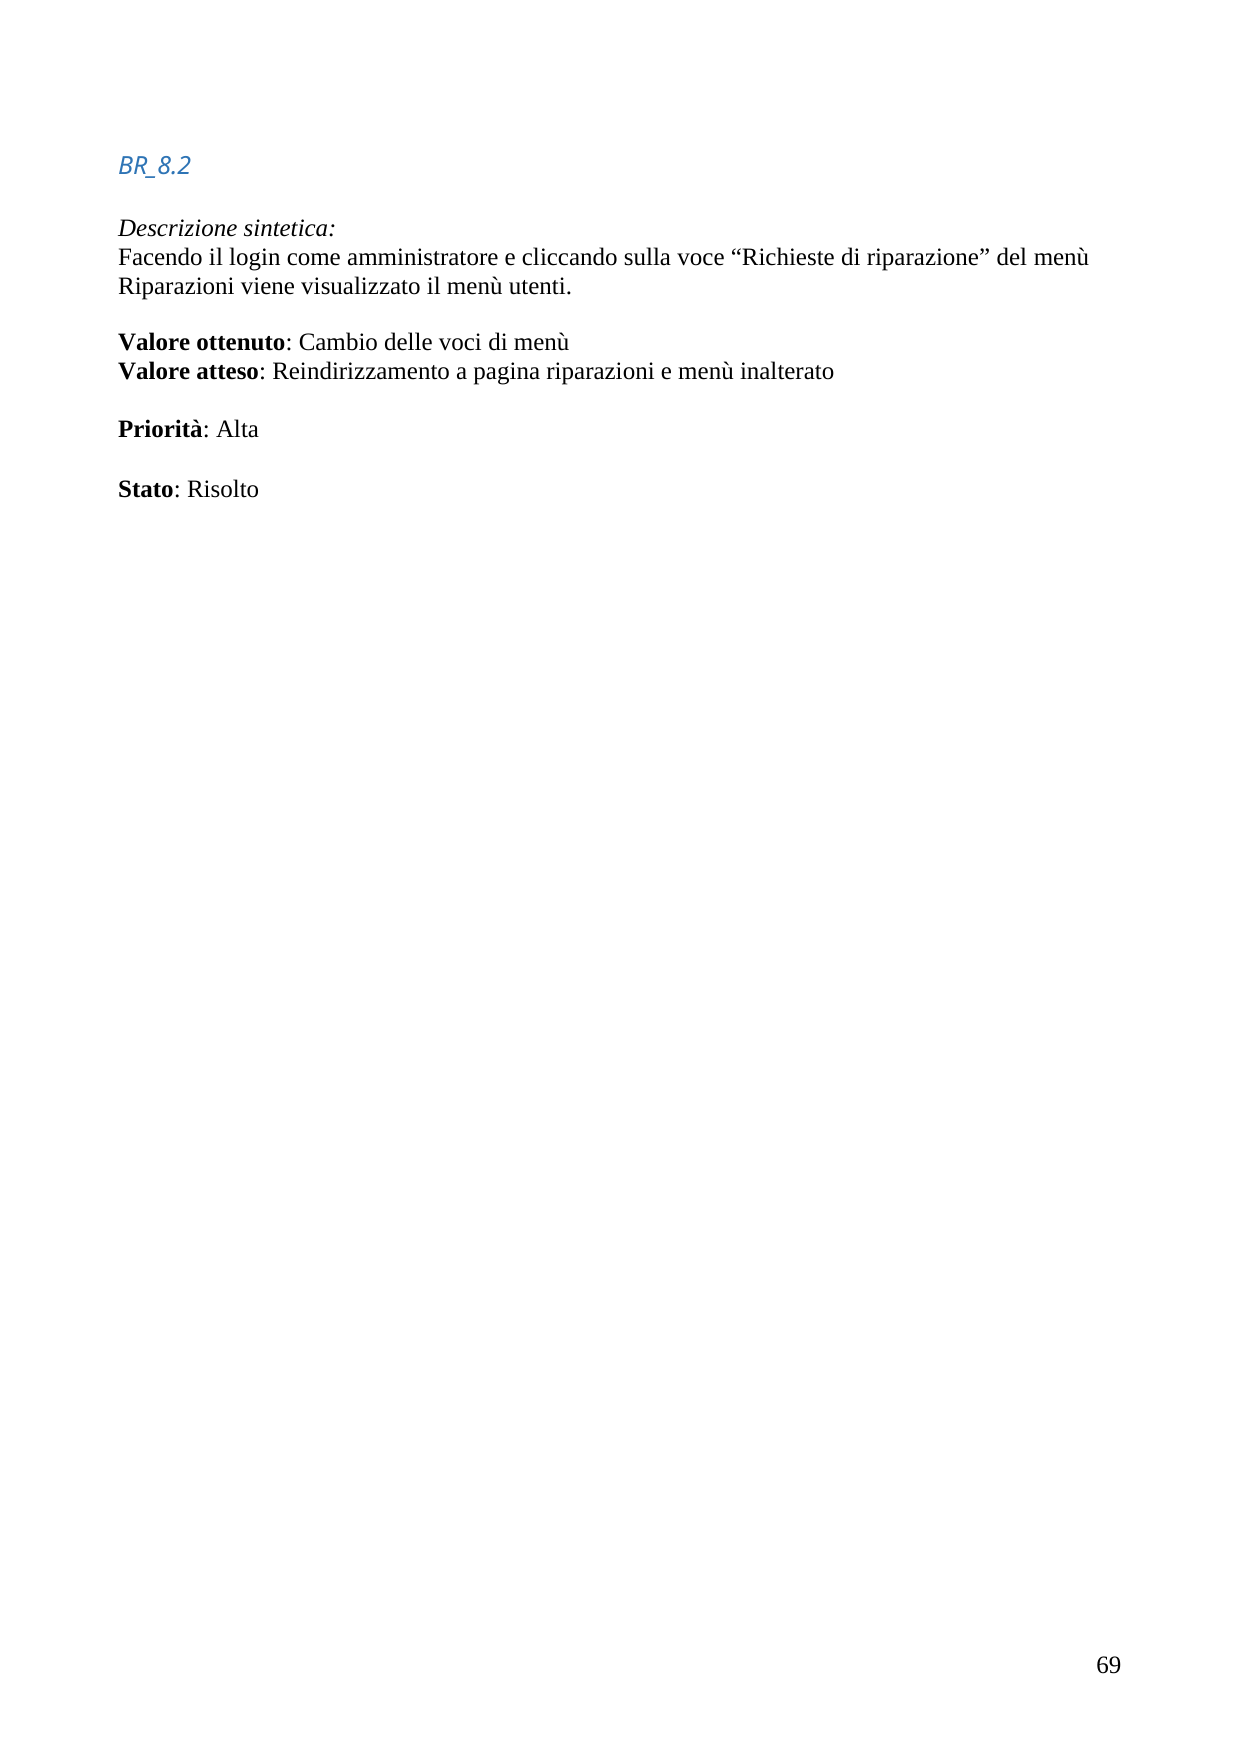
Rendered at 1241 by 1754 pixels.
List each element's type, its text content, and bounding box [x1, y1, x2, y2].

text Facendo il login come amministratore e cliccando sulla voce “Richieste di riparazione” del menù Riparazioni viene visualizzato il menù utenti. [118, 242, 1134, 299]
text Valore atteso: Reindirizzamento a pagina riparazioni e menù inalterato [118, 357, 1134, 385]
text Priorità: Alta [118, 414, 1134, 443]
text Valore ottenuto: Cambio delle voci di menù [118, 328, 1134, 357]
text Descrizione sintetica: [118, 213, 1134, 242]
text BR_8.2 [118, 148, 1134, 182]
text Stato: Risolto [118, 474, 1134, 503]
